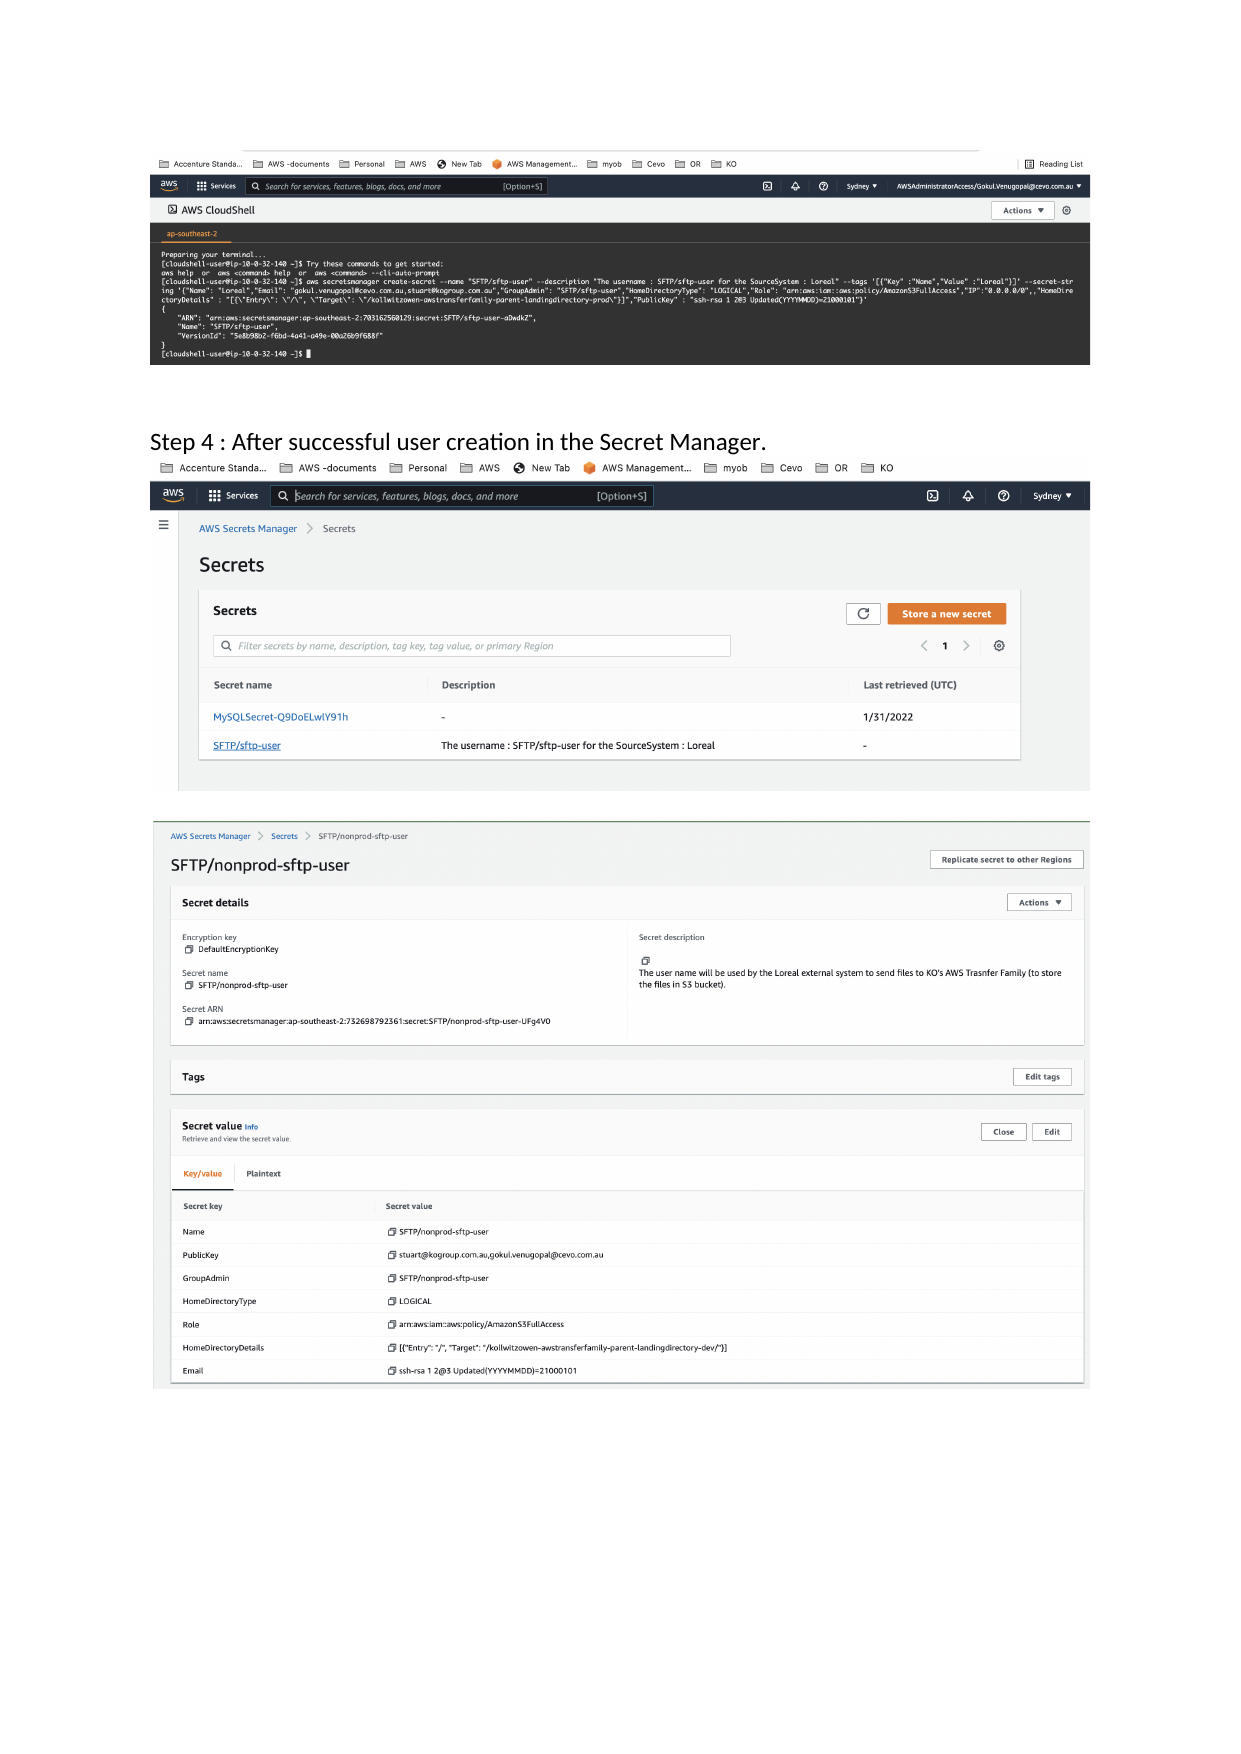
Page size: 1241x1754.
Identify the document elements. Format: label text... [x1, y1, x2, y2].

picture [150, 456, 1091, 791]
picture [150, 821, 1091, 1389]
picture [150, 150, 1091, 365]
text Step 4 : After successful user creation in the Secret Manager. [150, 426, 1090, 456]
